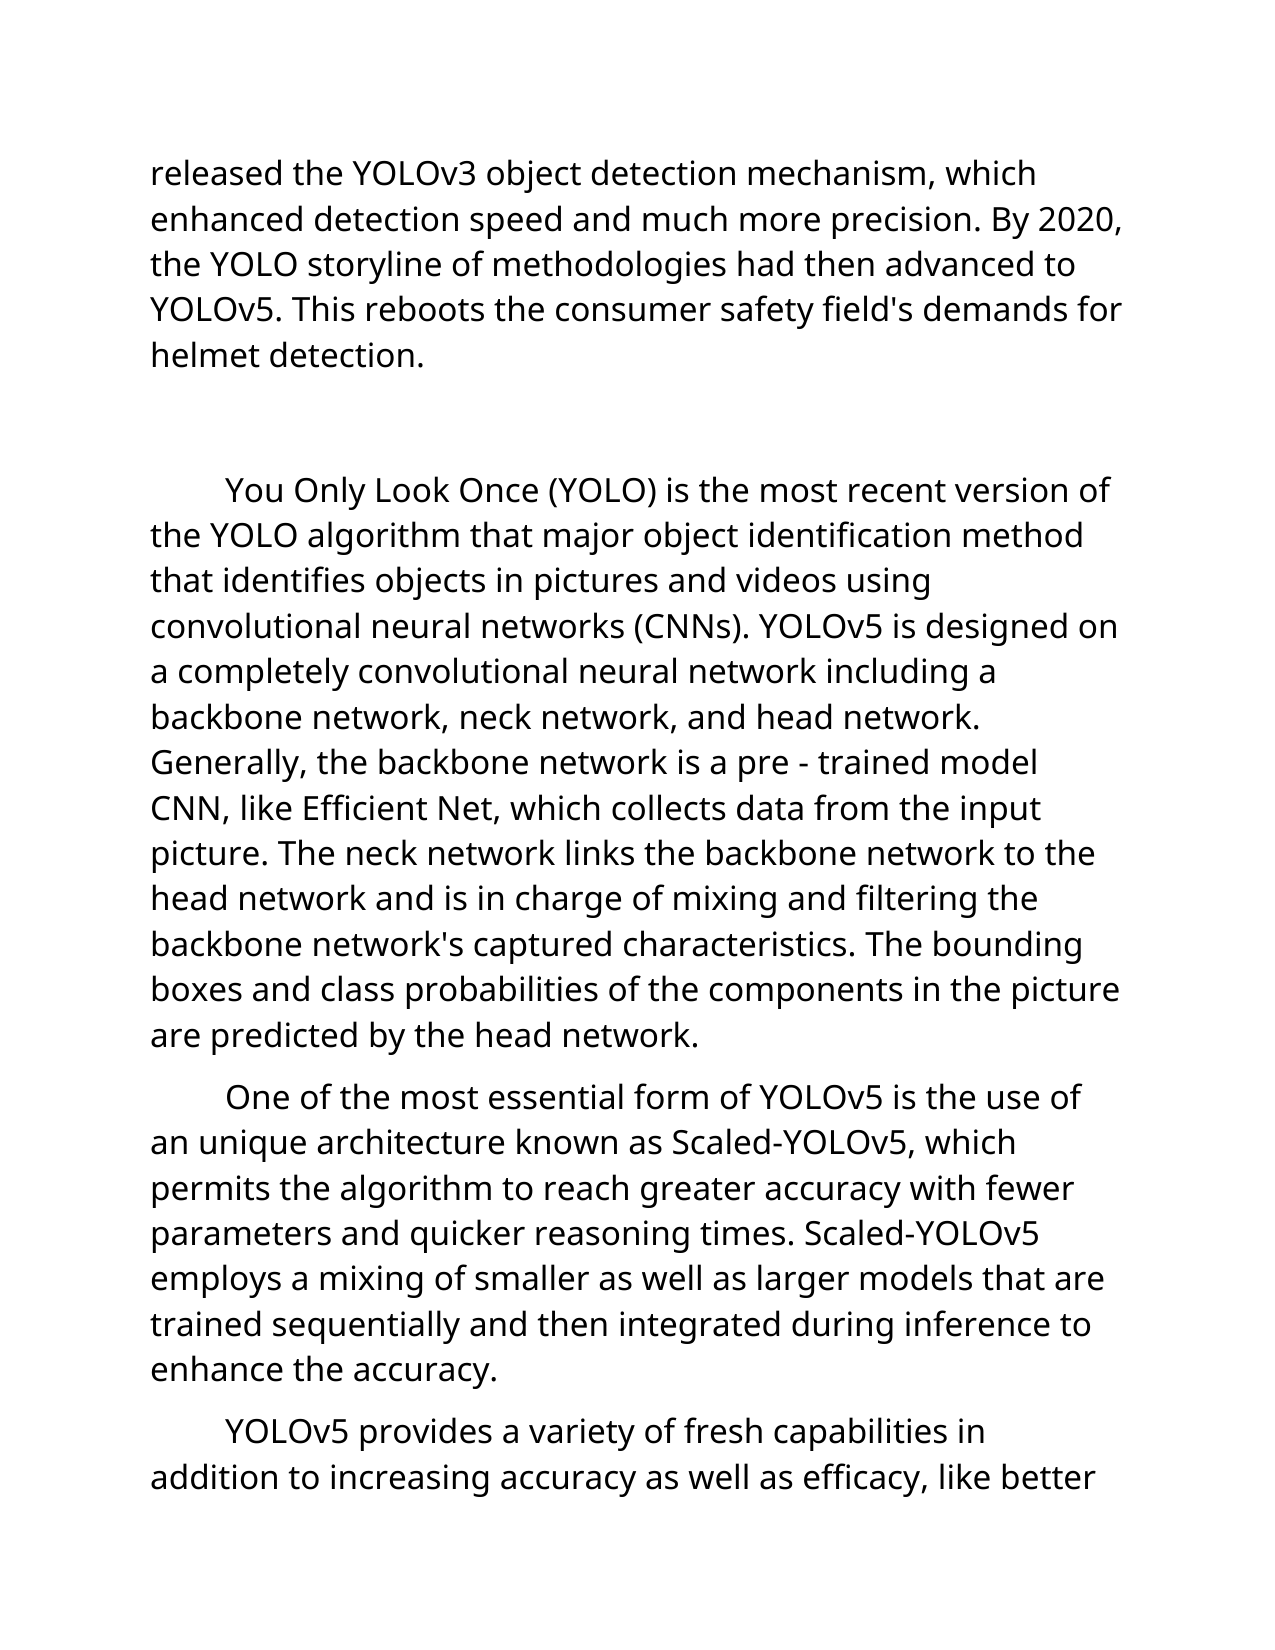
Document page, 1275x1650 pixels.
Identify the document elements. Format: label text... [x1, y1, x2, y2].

text One of the most essential form of YOLOv5 is the use of an unique architecture known as Scaled-YOLOv5, which permits the algorithm to reach greater accuracy with fewer parameters and quicker reasoning times. Scaled-YOLOv5 employs a mixing of smaller as well as larger models that are trained sequentially and then integrated during inference to enhance the accuracy. [150, 1073, 1125, 1391]
text You Only Look Once (YOLO) is the most recent version of the YOLO algorithm that major object identification method that identifies objects in pictures and videos using convolutional neural networks (CNNs). YOLOv5 is designed on a completely convolutional neural network including a backbone network, neck network, and head network. Generally, the backbone network is a pre - trained model CNN, like Efficient Net, which collects data from the input picture. The neck network links the backbone network to the head network and is in charge of mixing and filtering the backbone network's captured characteristics. The bounding boxes and class probabilities of the components in the picture are predicted by the head network. [150, 466, 1125, 1057]
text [150, 1408, 1125, 1499]
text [150, 150, 1125, 377]
